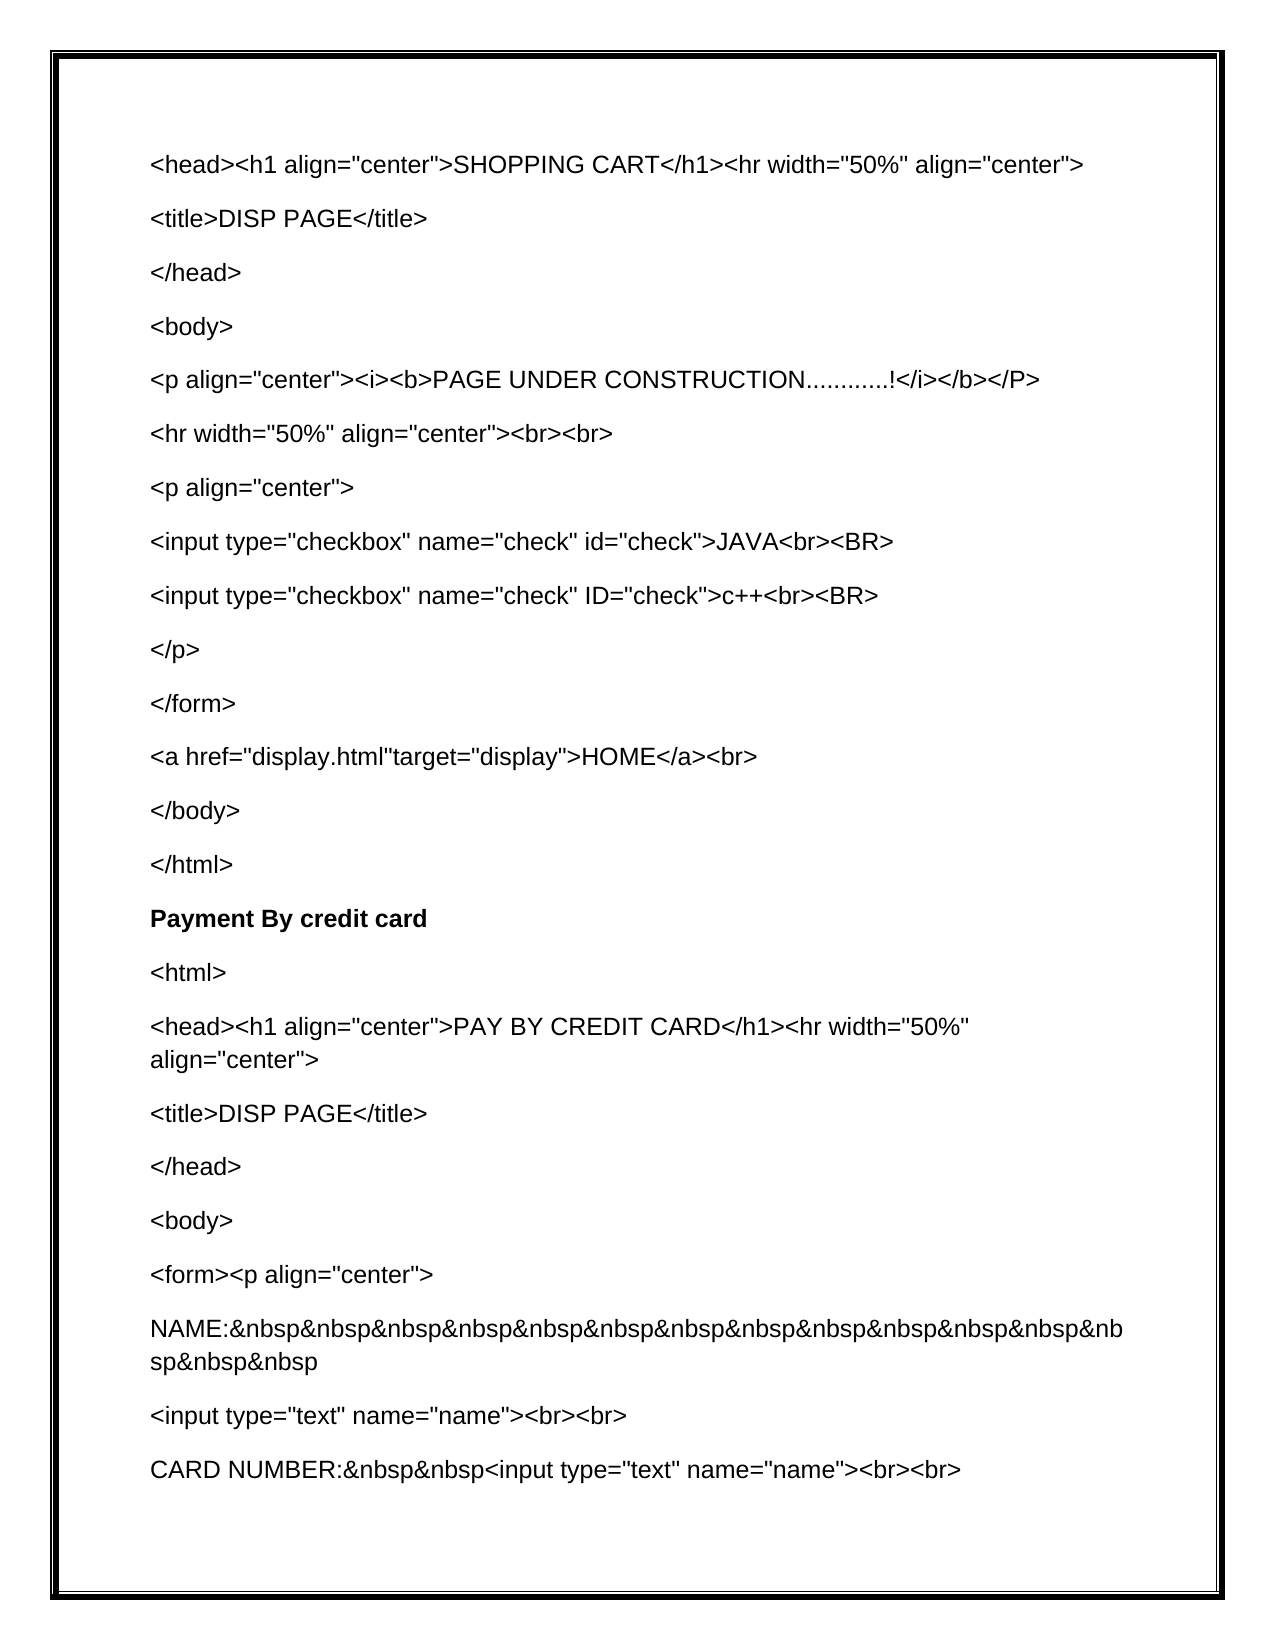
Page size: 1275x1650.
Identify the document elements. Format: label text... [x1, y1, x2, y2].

text NAME:&nbsp&nbsp&nbsp&nbsp&nbsp&nbsp&nbsp&nbsp&nbsp&nbsp&nbsp&nbsp&nbsp&nbsp&nbsp [150, 1314, 1125, 1376]
text <title>DISP PAGE</title> [150, 204, 1125, 233]
text <head><h1 align="center">PAY BY CREDIT CARD</h1><hr width="50%" align="center"> [150, 1012, 1125, 1073]
text <head><h1 align="center">SHOPPING CART</h1><hr width="50%" align="center"> [150, 150, 1125, 179]
text </head> [150, 1152, 1125, 1181]
text <input type="checkbox" name="check" ID="check">c++<br><BR> [150, 581, 1125, 609]
text </p> [150, 635, 1125, 663]
text </head> [150, 258, 1125, 286]
text <html> [150, 958, 1125, 987]
text <title>DISP PAGE</title> [150, 1098, 1125, 1127]
text </html> [150, 850, 1125, 879]
text <p align="center"><i><b>PAGE UNDER CONSTRUCTION............!</i></b></P> [150, 365, 1125, 394]
text Payment By credit card [150, 904, 1125, 933]
text </body> [150, 796, 1125, 825]
text CARD NUMBER:&nbsp&nbsp<input type="text" name="name"><br><br> [150, 1455, 1125, 1483]
text <input type="text" name="name"><br><br> [150, 1401, 1125, 1429]
text <form><p align="center"> [150, 1260, 1125, 1289]
text <body> [150, 1206, 1125, 1235]
text <p align="center"> [150, 473, 1125, 502]
text <body> [150, 312, 1125, 340]
text </form> [150, 688, 1125, 717]
text <input type="checkbox" name="check" id="check">JAVA<br><BR> [150, 527, 1125, 556]
text <a href="display.html"target="display">HOME</a><br> [150, 742, 1125, 771]
text <hr width="50%" align="center"><br><br> [150, 419, 1125, 448]
